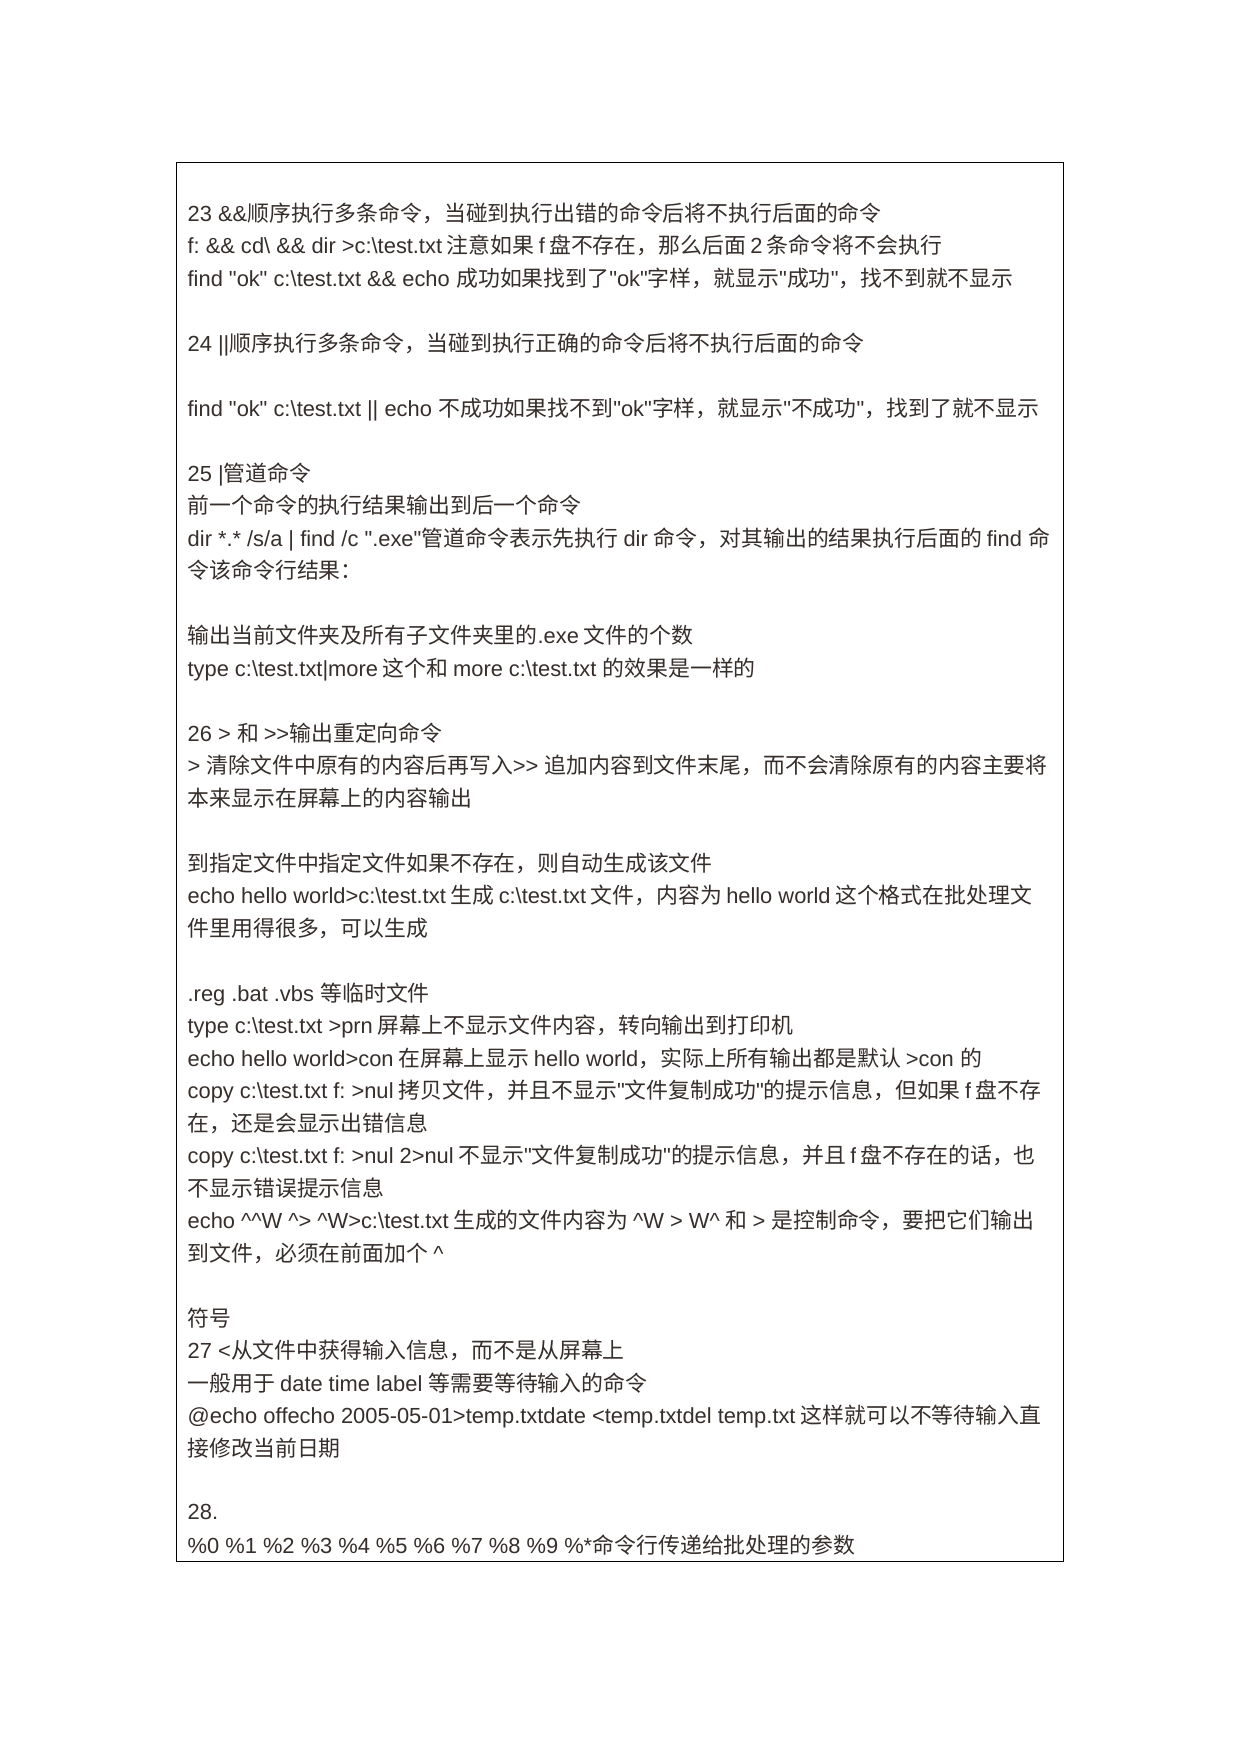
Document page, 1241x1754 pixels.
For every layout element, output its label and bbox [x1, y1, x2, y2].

table_header [177, 163, 1063, 1561]
